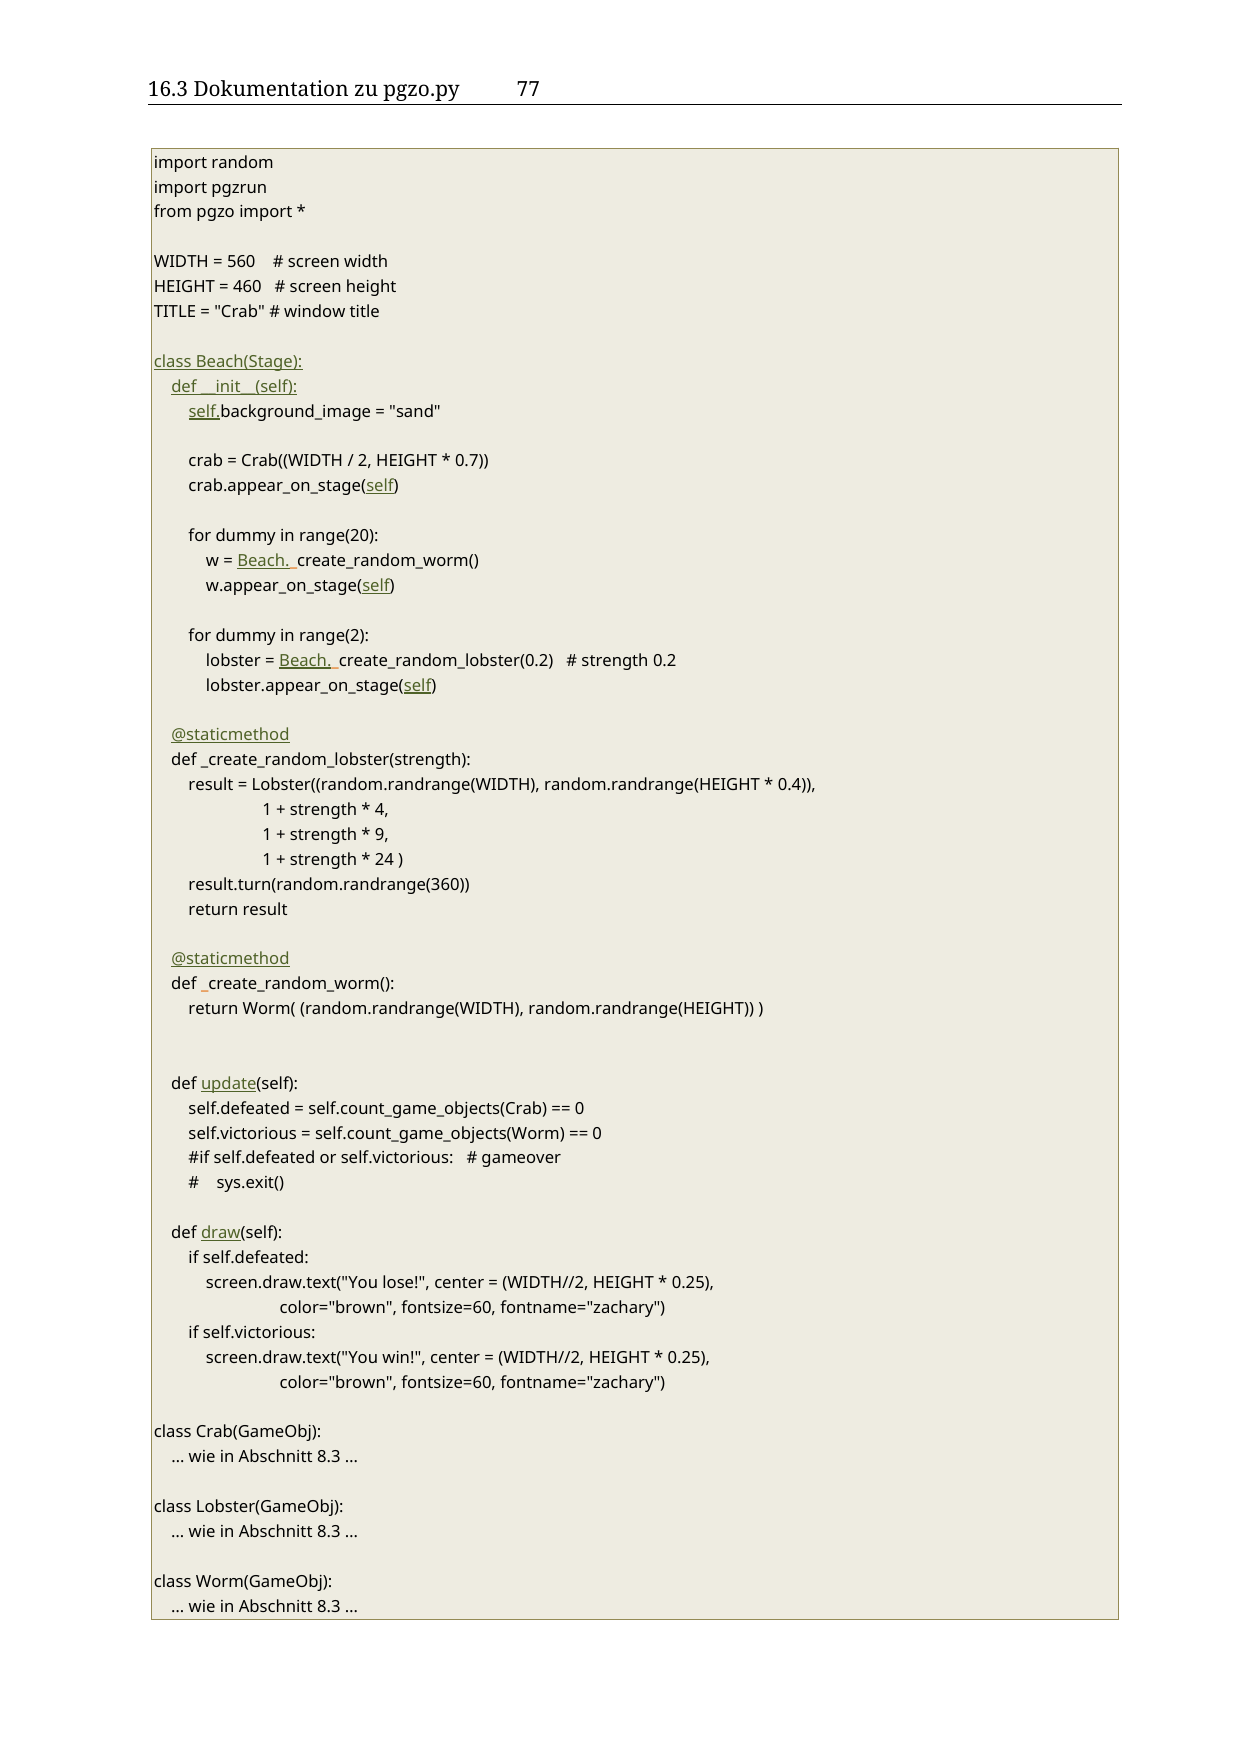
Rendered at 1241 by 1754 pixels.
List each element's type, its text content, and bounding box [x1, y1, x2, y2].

text self.defeated = self.count_game_objects(Crab) == 0 [152, 1094, 1118, 1119]
text color="brown", fontsize=60, fontname="zachary") [152, 1368, 1118, 1392]
text #if self.defeated or self.victorious: # gameover [152, 1143, 1118, 1168]
text self.background_image = "sand" [152, 397, 1118, 422]
text return result [152, 894, 1118, 919]
text # sys.exit() [152, 1168, 1118, 1193]
text @staticmethod [152, 944, 1118, 969]
text class Beach(Stage): [152, 347, 1118, 372]
text color="brown", fontsize=60, fontname="zachary") [152, 1293, 1118, 1318]
text 1 + strength * 24 ) [152, 845, 1118, 870]
text crab.appear_on_stage(self) [152, 471, 1118, 496]
text def __init__(self): [152, 372, 1118, 397]
text def _create_random_worm(): [152, 969, 1118, 994]
text import random [152, 149, 1118, 173]
text result.turn(random.randrange(360)) [152, 870, 1118, 894]
text TITLE = "Crab" # window title [152, 297, 1118, 322]
text for dummy in range(2): [152, 621, 1118, 646]
text 1 + strength * 9, [152, 820, 1118, 845]
text result = Lobster((random.randrange(WIDTH), random.randrange(HEIGHT * 0.4)), [152, 770, 1118, 795]
text w = Beach._create_random_worm() [152, 546, 1118, 571]
text self.victorious = self.count_game_objects(Worm) == 0 [152, 1119, 1118, 1143]
text def _create_random_lobster(strength): [152, 745, 1118, 770]
text … wie in Abschnitt 8.3 … [152, 1592, 1118, 1619]
text def draw(self): [152, 1218, 1118, 1243]
text w.appear_on_stage(self) [152, 571, 1118, 596]
text HEIGHT = 460 # screen height [152, 272, 1118, 297]
text WIDTH = 560 # screen width [152, 247, 1118, 272]
text 1 + strength * 4, [152, 795, 1118, 820]
text def update(self): [152, 1069, 1118, 1094]
text screen.draw.text("You win!", center = (WIDTH//2, HEIGHT * 0.25), [152, 1343, 1118, 1368]
text class Worm(GameObj): [152, 1567, 1118, 1592]
text … wie in Abschnitt 8.3 … [152, 1442, 1118, 1467]
text for dummy in range(20): [152, 521, 1118, 546]
text import pgzrun [152, 173, 1118, 197]
text screen.draw.text("You lose!", center = (WIDTH//2, HEIGHT * 0.25), [152, 1268, 1118, 1293]
text if self.victorious: [152, 1318, 1118, 1343]
text if self.defeated: [152, 1243, 1118, 1268]
text lobster = Beach._create_random_lobster(0.2) # strength 0.2 [152, 646, 1118, 671]
text crab = Crab((WIDTH / 2, HEIGHT * 0.7)) [152, 446, 1118, 471]
text lobster.appear_on_stage(self) [152, 671, 1118, 695]
text class Crab(GameObj): [152, 1417, 1118, 1442]
text return Worm( (random.randrange(WIDTH), random.randrange(HEIGHT)) ) [152, 994, 1118, 1019]
text @staticmethod [152, 720, 1118, 745]
text from pgzo import * [152, 197, 1118, 222]
text … wie in Abschnitt 8.3 … [152, 1517, 1118, 1542]
text class Lobster(GameObj): [152, 1492, 1118, 1517]
